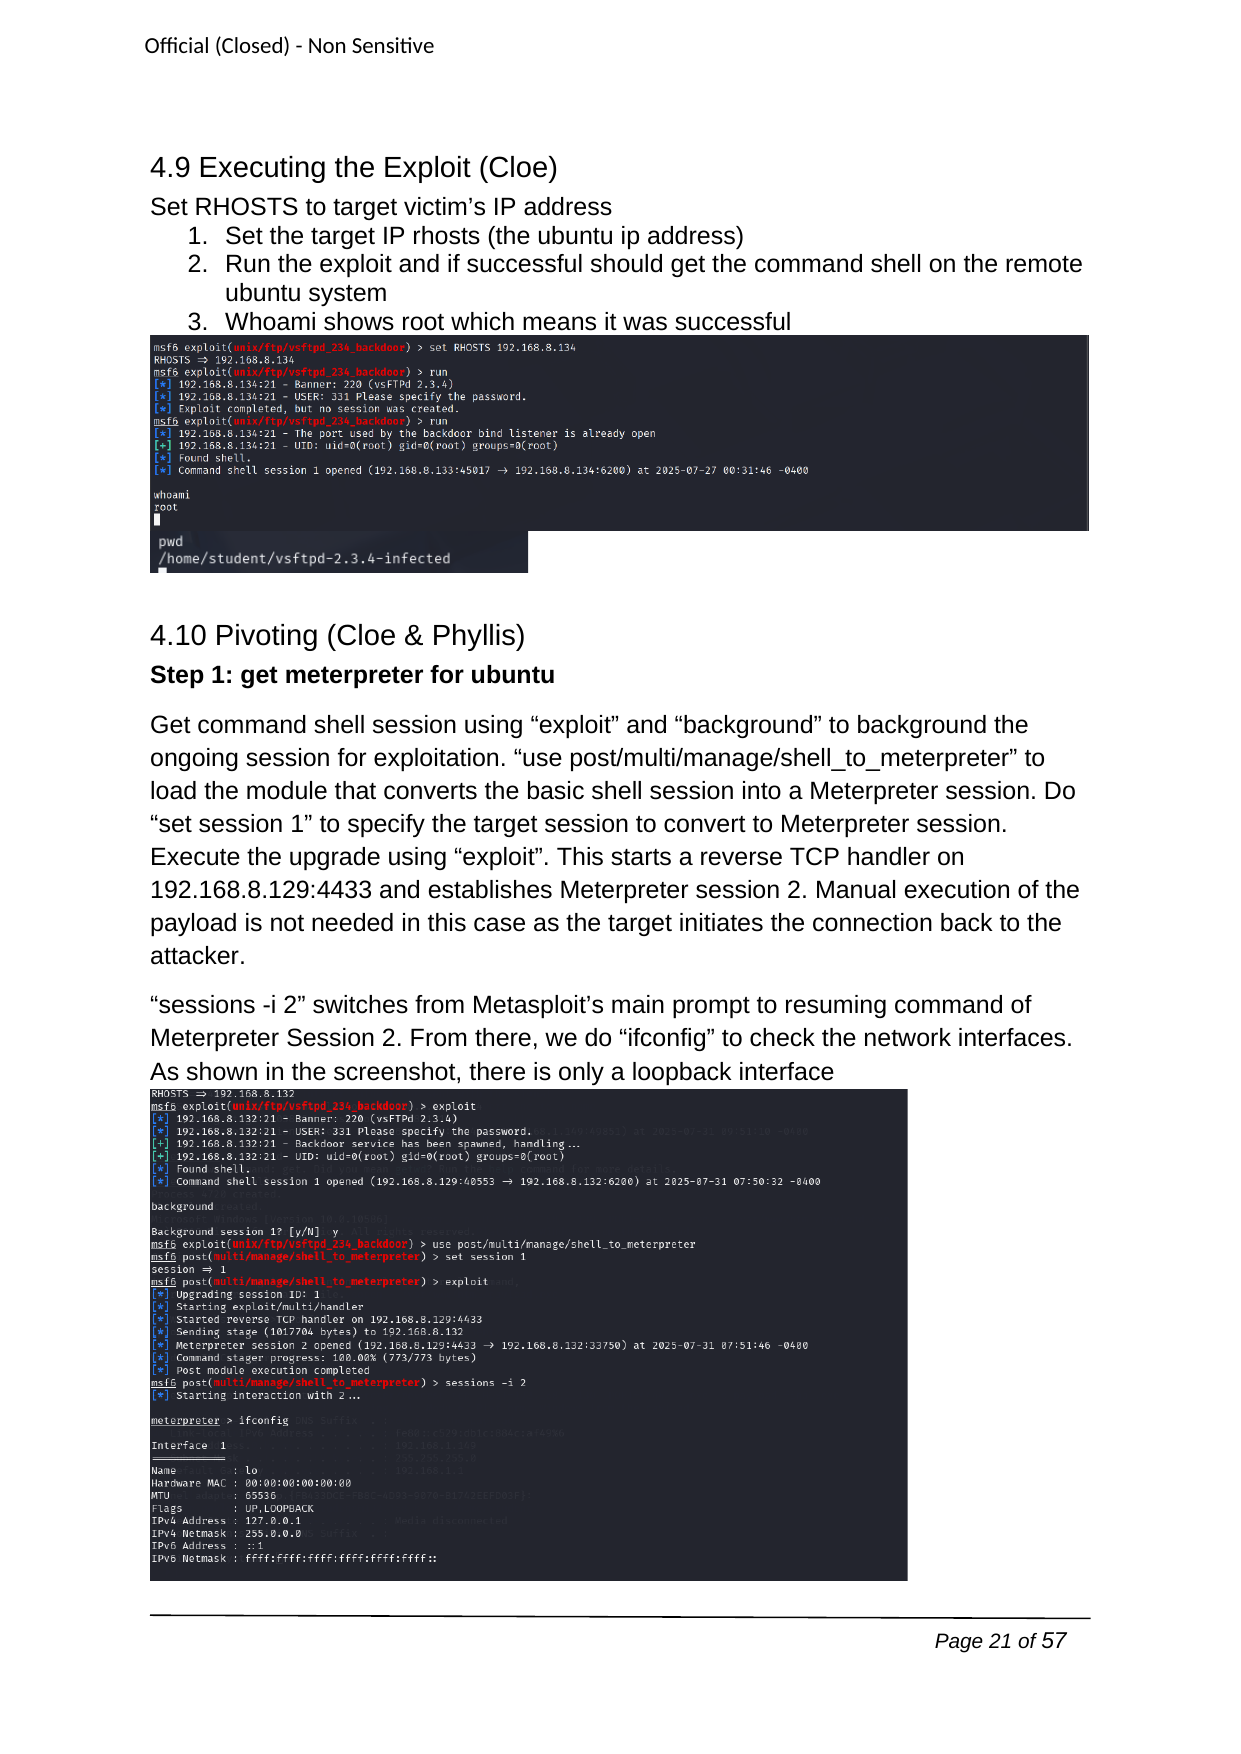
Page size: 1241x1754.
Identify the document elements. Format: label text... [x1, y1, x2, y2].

list Set the target IP rhosts (the ubuntu ip address) [187, 221, 1090, 249]
subtitle 4.9 Executing the Exploit (Cloe) [150, 150, 1090, 183]
picture [150, 1089, 908, 1581]
list Whoami shows root which means it was successful [187, 307, 1090, 336]
text Step 1: get meterpreter for ubuntu [150, 660, 1090, 689]
picture [150, 335, 1089, 573]
text Set RHOSTS to target victim’s IP address [150, 192, 1090, 221]
subtitle 4.10 Pivoting (Cloe & Phyllis) [150, 618, 1090, 652]
list Run the exploit and if successful should get the command shell on the remote ubuntu system [187, 249, 1090, 307]
text Get command shell session using “exploit” and “background” to background the ongoing session for exploitation. “use post/multi/manage/shell_to_meterpreter” to load the module that converts the basic shell session into a Meterpreter session. Do “set session 1” to specify the target session to convert to Meterpreter session. Execute the upgrade using “exploit”. This starts a reverse TCP handler on 192.168.8.129:4433 and establishes Meterpreter session 2. Manual execution of the payload is not needed in this case as the target initiates the connection back to the attacker. [150, 709, 1090, 969]
